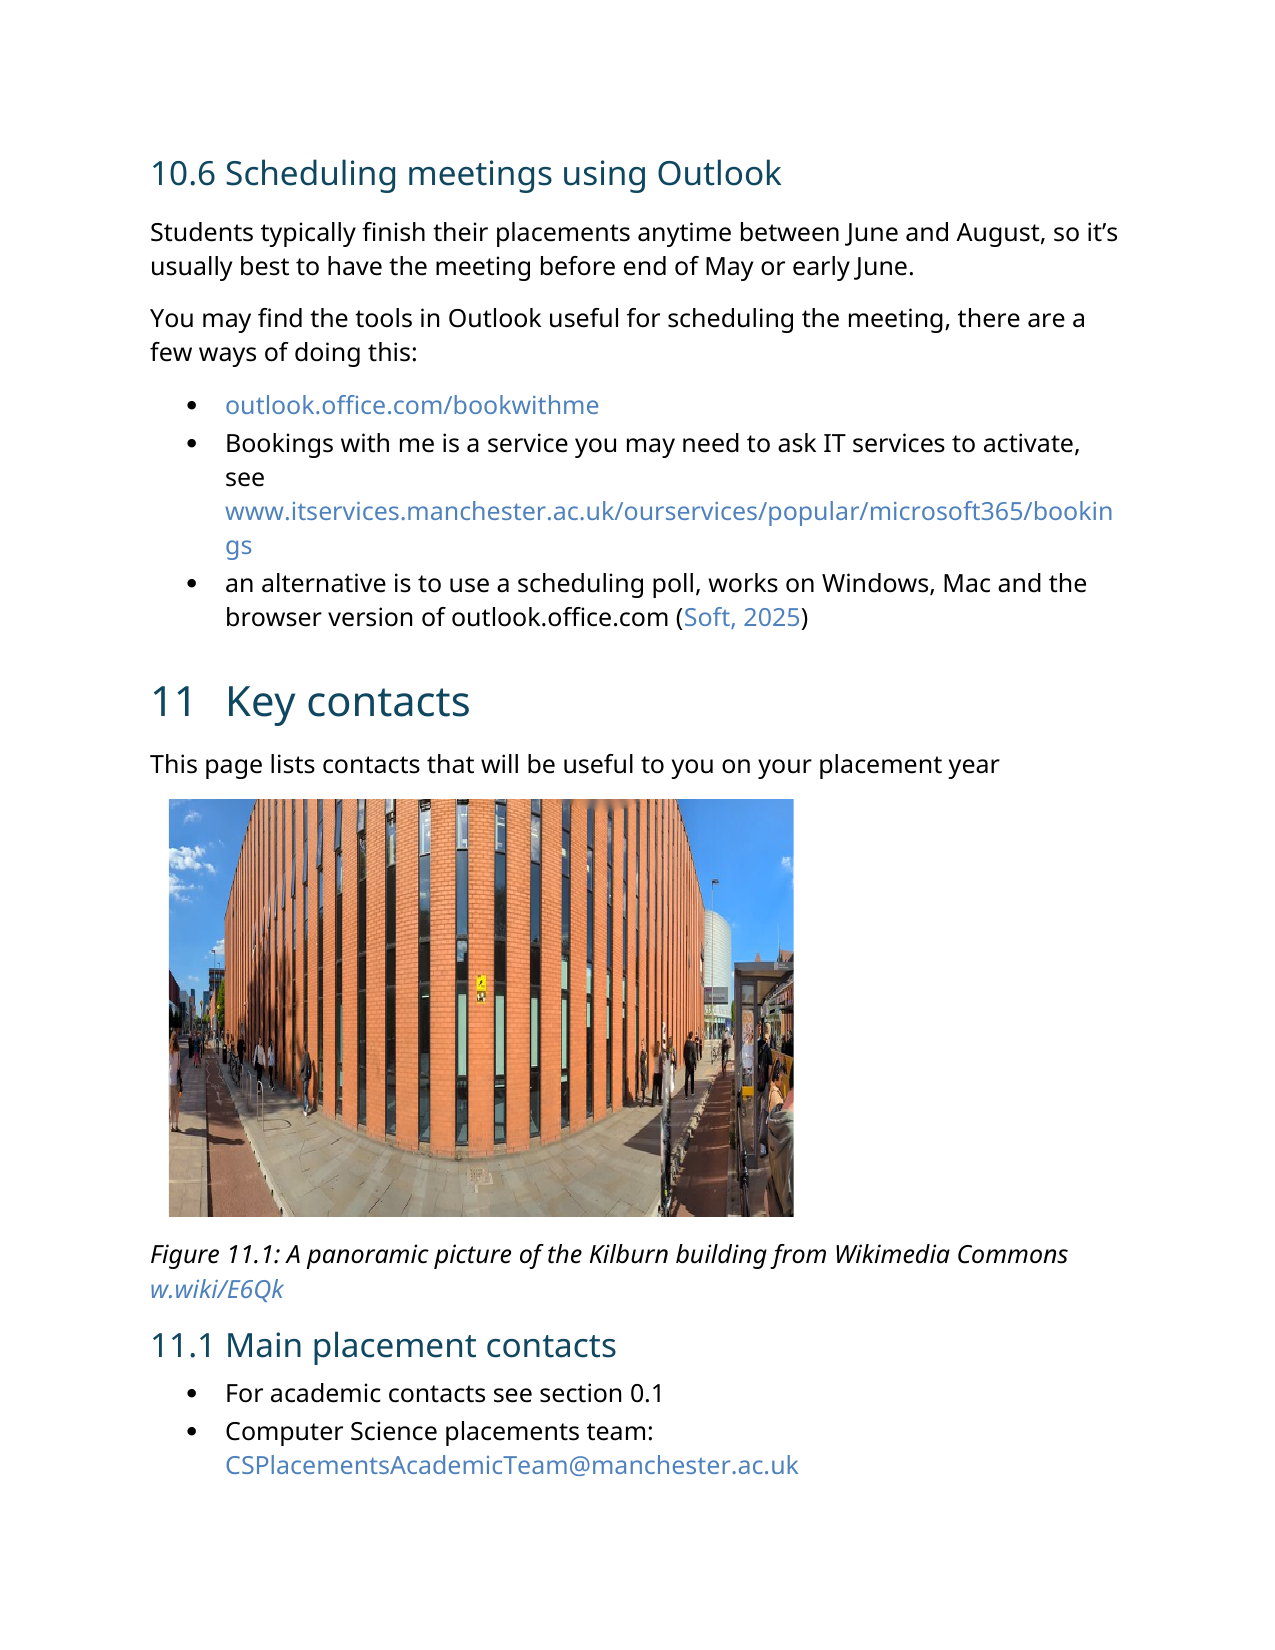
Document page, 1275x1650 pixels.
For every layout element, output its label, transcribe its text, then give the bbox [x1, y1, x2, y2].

list For academic contacts see section 0.1 [187, 1376, 1125, 1410]
text Students typically finish their placements anytime between June and August, so it’s usually best to have the meeting before end of May or early June. [150, 214, 1125, 282]
list Computer Science placements team: CSPlacementsAcademicTeam@manchester.ac.uk [187, 1413, 1125, 1482]
list outlook.office.com/bookwithme [187, 388, 1125, 422]
subtitle 11 Key contacts [150, 671, 1125, 728]
list Bookings with me is a service you may need to ask IT services to activate, see www.itservices.manchester.ac.uk/ourservices/popular/microsoft365/bookings [187, 426, 1125, 562]
subtitle 10.6 Scheduling meetings using Outlook [150, 150, 1125, 195]
text This page lists contacts that will be useful to you on your placement year [150, 747, 1125, 781]
text You may find the tools in Outlook useful for scheduling the meeting, there are a few ways of doing this: [150, 301, 1125, 369]
text Figure 11.1: A panoramic picture of the Kilburn building from Wikimedia Commons w.wiki/E6Qk [150, 1237, 1125, 1305]
list an alternative is to use a scheduling poll, works on Windows, Mac and the browser version of outlook.office.com (Soft, 2025) [187, 566, 1125, 634]
picture [168, 799, 794, 1217]
subtitle 11.1 Main placement contacts [150, 1322, 1125, 1367]
